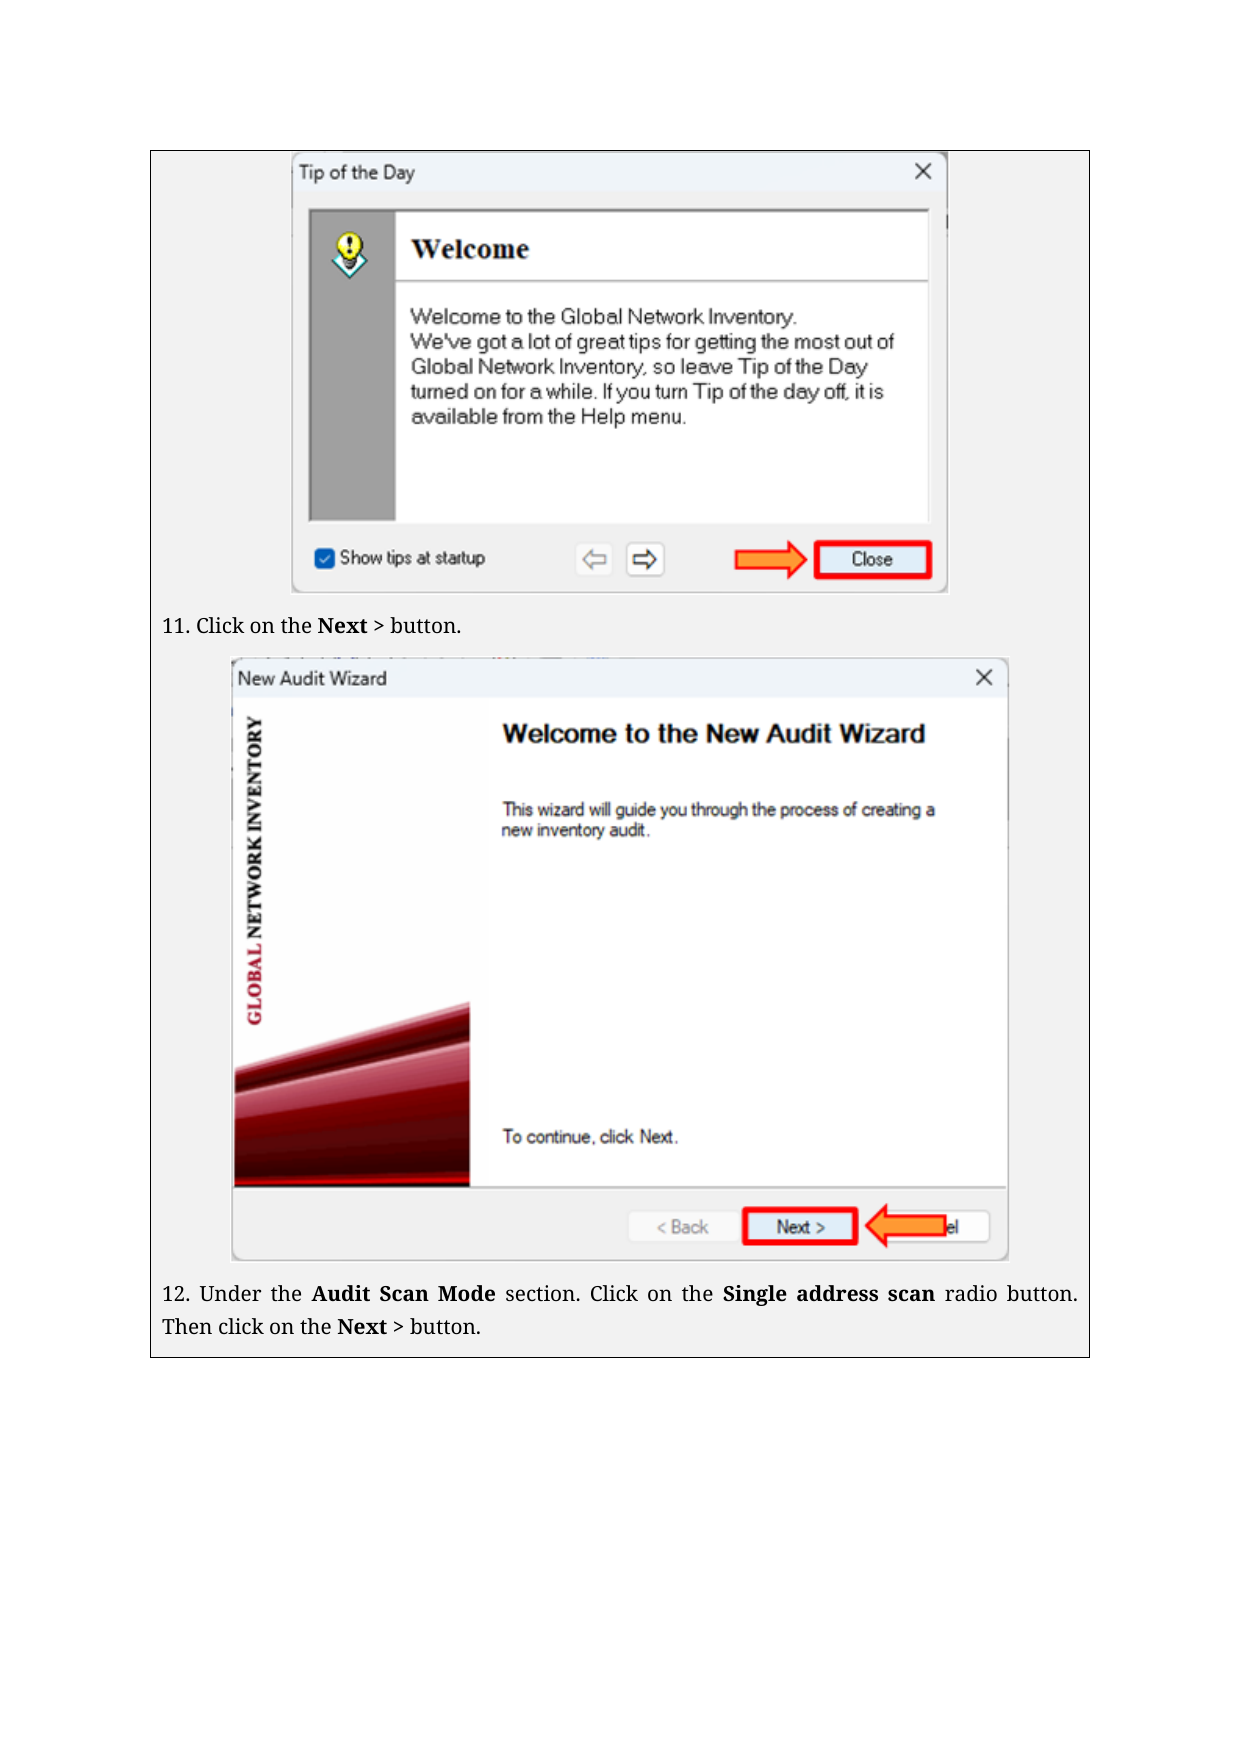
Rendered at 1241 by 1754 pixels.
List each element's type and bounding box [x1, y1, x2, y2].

picture [230, 656, 1011, 1263]
picture [290, 151, 950, 595]
table_header [151, 151, 1089, 1357]
